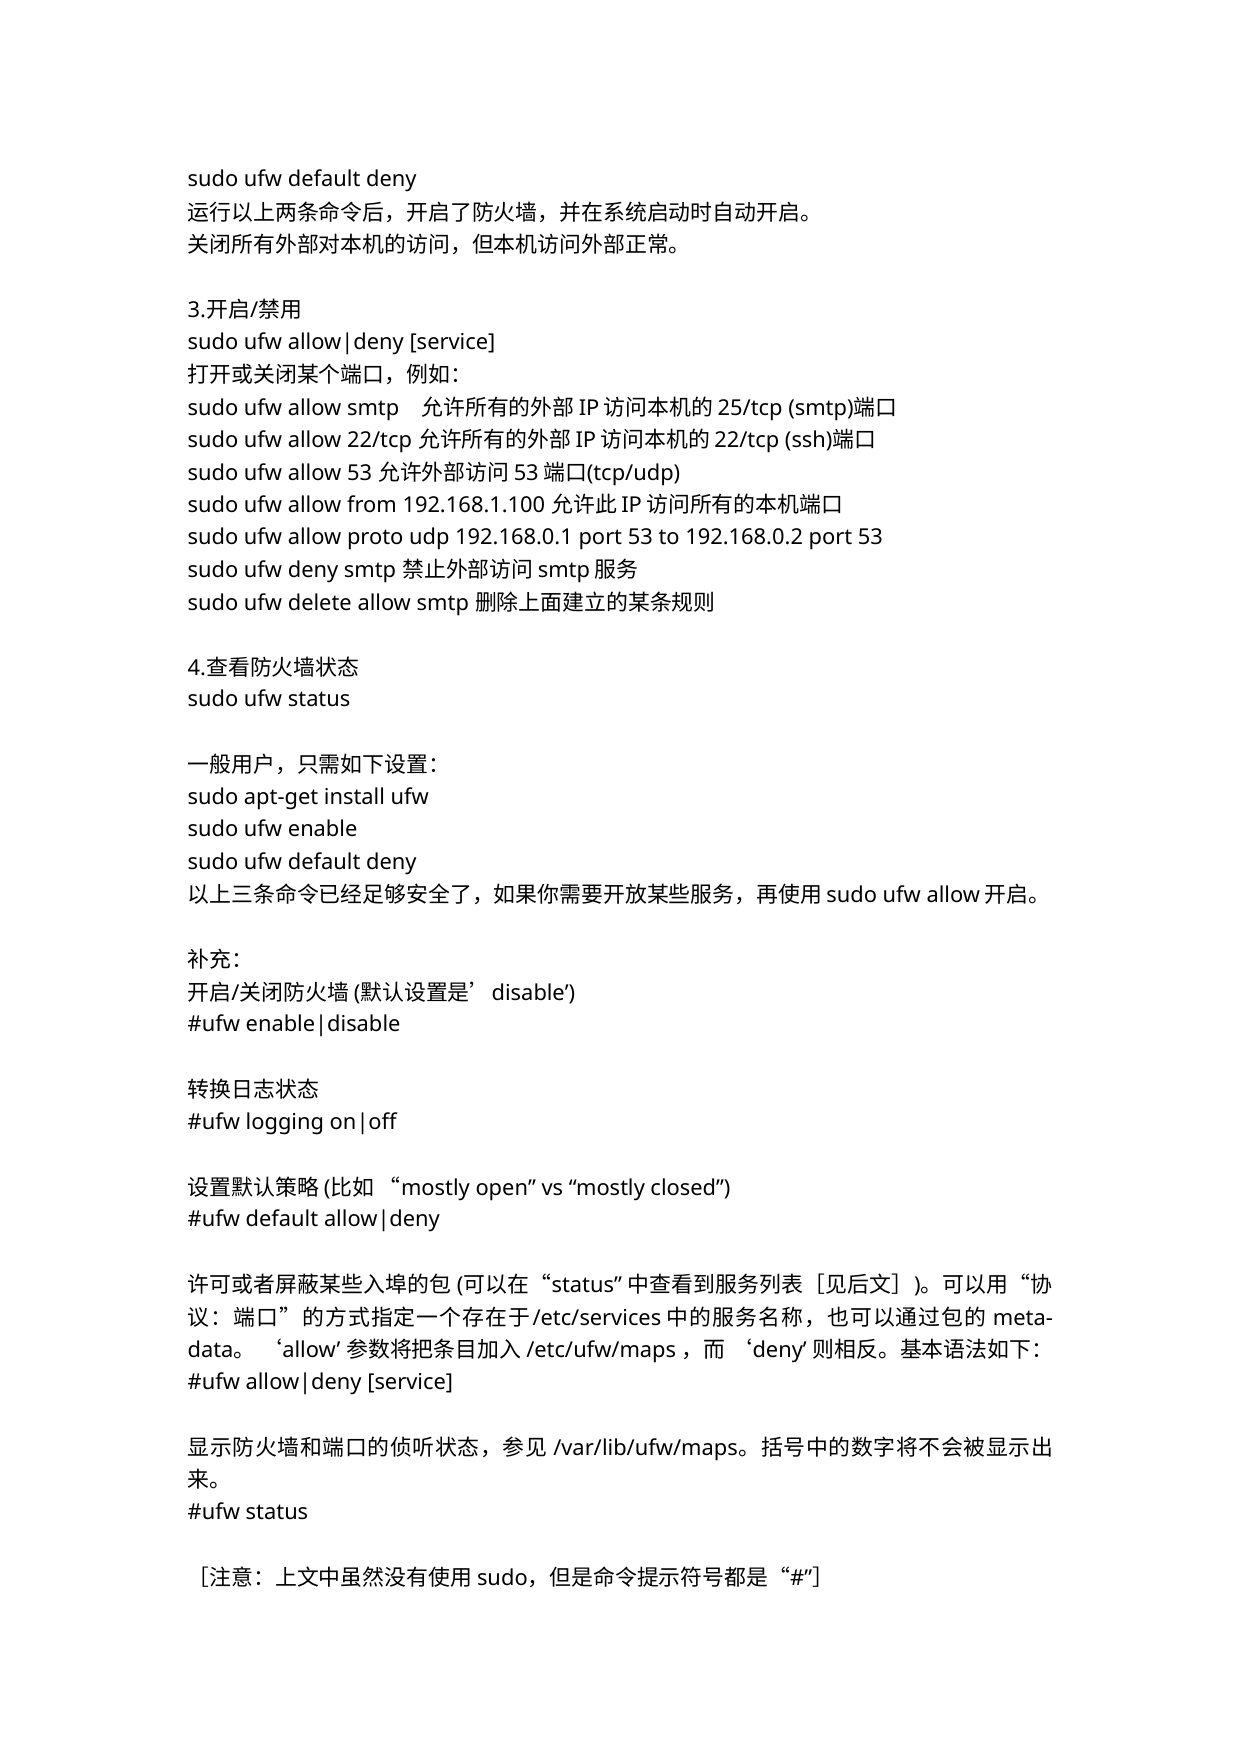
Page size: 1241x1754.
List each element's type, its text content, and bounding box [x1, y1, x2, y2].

text 以上三条命令已经足够安全了，如果你需要开放某些服务，再使用sudo ufw allow开启。 [187, 877, 1053, 909]
text #ufw enable|disable [187, 1007, 1053, 1039]
text sudo ufw default deny [187, 162, 1053, 194]
text 补充： [187, 942, 1053, 974]
text sudo ufw allow from 192.168.1.100 允许此IP访问所有的本机端口 [187, 487, 1053, 519]
text 许可或者屏蔽某些入埠的包 (可以在“status” 中查看到服务列表［见后文］)。可以用“协议：端口”的方式指定一个存在于/etc/services中的服务名称，也可以通过包的meta-data。 ‘allow’ 参数将把条目加入 /etc/ufw/maps ，而 ‘deny’ 则相反。基本语法如下： [187, 1267, 1053, 1364]
text sudo ufw allow 22/tcp 允许所有的外部IP访问本机的22/tcp (ssh)端口 [187, 422, 1053, 454]
text sudo ufw default deny [187, 844, 1053, 877]
text sudo ufw allow smtp 允许所有的外部IP访问本机的25/tcp (smtp)端口 [187, 389, 1053, 422]
text 开启/关闭防火墙 (默认设置是’disable’) [187, 974, 1053, 1007]
text 运行以上两条命令后，开启了防火墙，并在系统启动时自动开启。 [187, 194, 1053, 227]
text 显示防火墙和端口的侦听状态，参见 /var/lib/ufw/maps。括号中的数字将不会被显示出来。 [187, 1429, 1053, 1494]
text 一般用户，只需如下设置： [187, 747, 1053, 779]
text sudo ufw allow proto udp 192.168.0.1 port 53 to 192.168.0.2 port 53 [187, 519, 1053, 552]
text #ufw default allow|deny [187, 1202, 1053, 1234]
text 打开或关闭某个端口，例如： [187, 357, 1053, 389]
text #ufw allow|deny [service] [187, 1364, 1053, 1397]
text sudo ufw allow|deny [service] [187, 324, 1053, 357]
text 设置默认策略 (比如 “mostly open” vs “mostly closed”) [187, 1169, 1053, 1202]
text sudo ufw status [187, 682, 1053, 714]
text sudo ufw deny smtp 禁止外部访问smtp服务 [187, 552, 1053, 584]
text 3.开启/禁用 [187, 292, 1053, 324]
text 4.查看防火墙状态 [187, 649, 1053, 682]
text sudo ufw allow 53 允许外部访问53端口(tcp/udp) [187, 454, 1053, 487]
text sudo apt-get install ufw [187, 779, 1053, 812]
text 转换日志状态 [187, 1072, 1053, 1104]
text 关闭所有外部对本机的访问，但本机访问外部正常。 [187, 227, 1053, 259]
text #ufw status [187, 1494, 1053, 1527]
text #ufw logging on|off [187, 1104, 1053, 1137]
text sudo ufw enable [187, 812, 1053, 844]
text sudo ufw delete allow smtp 删除上面建立的某条规则 [187, 584, 1053, 617]
text ［注意：上文中虽然没有使用 sudo，但是命令提示符号都是“#”］ [187, 1559, 1053, 1592]
